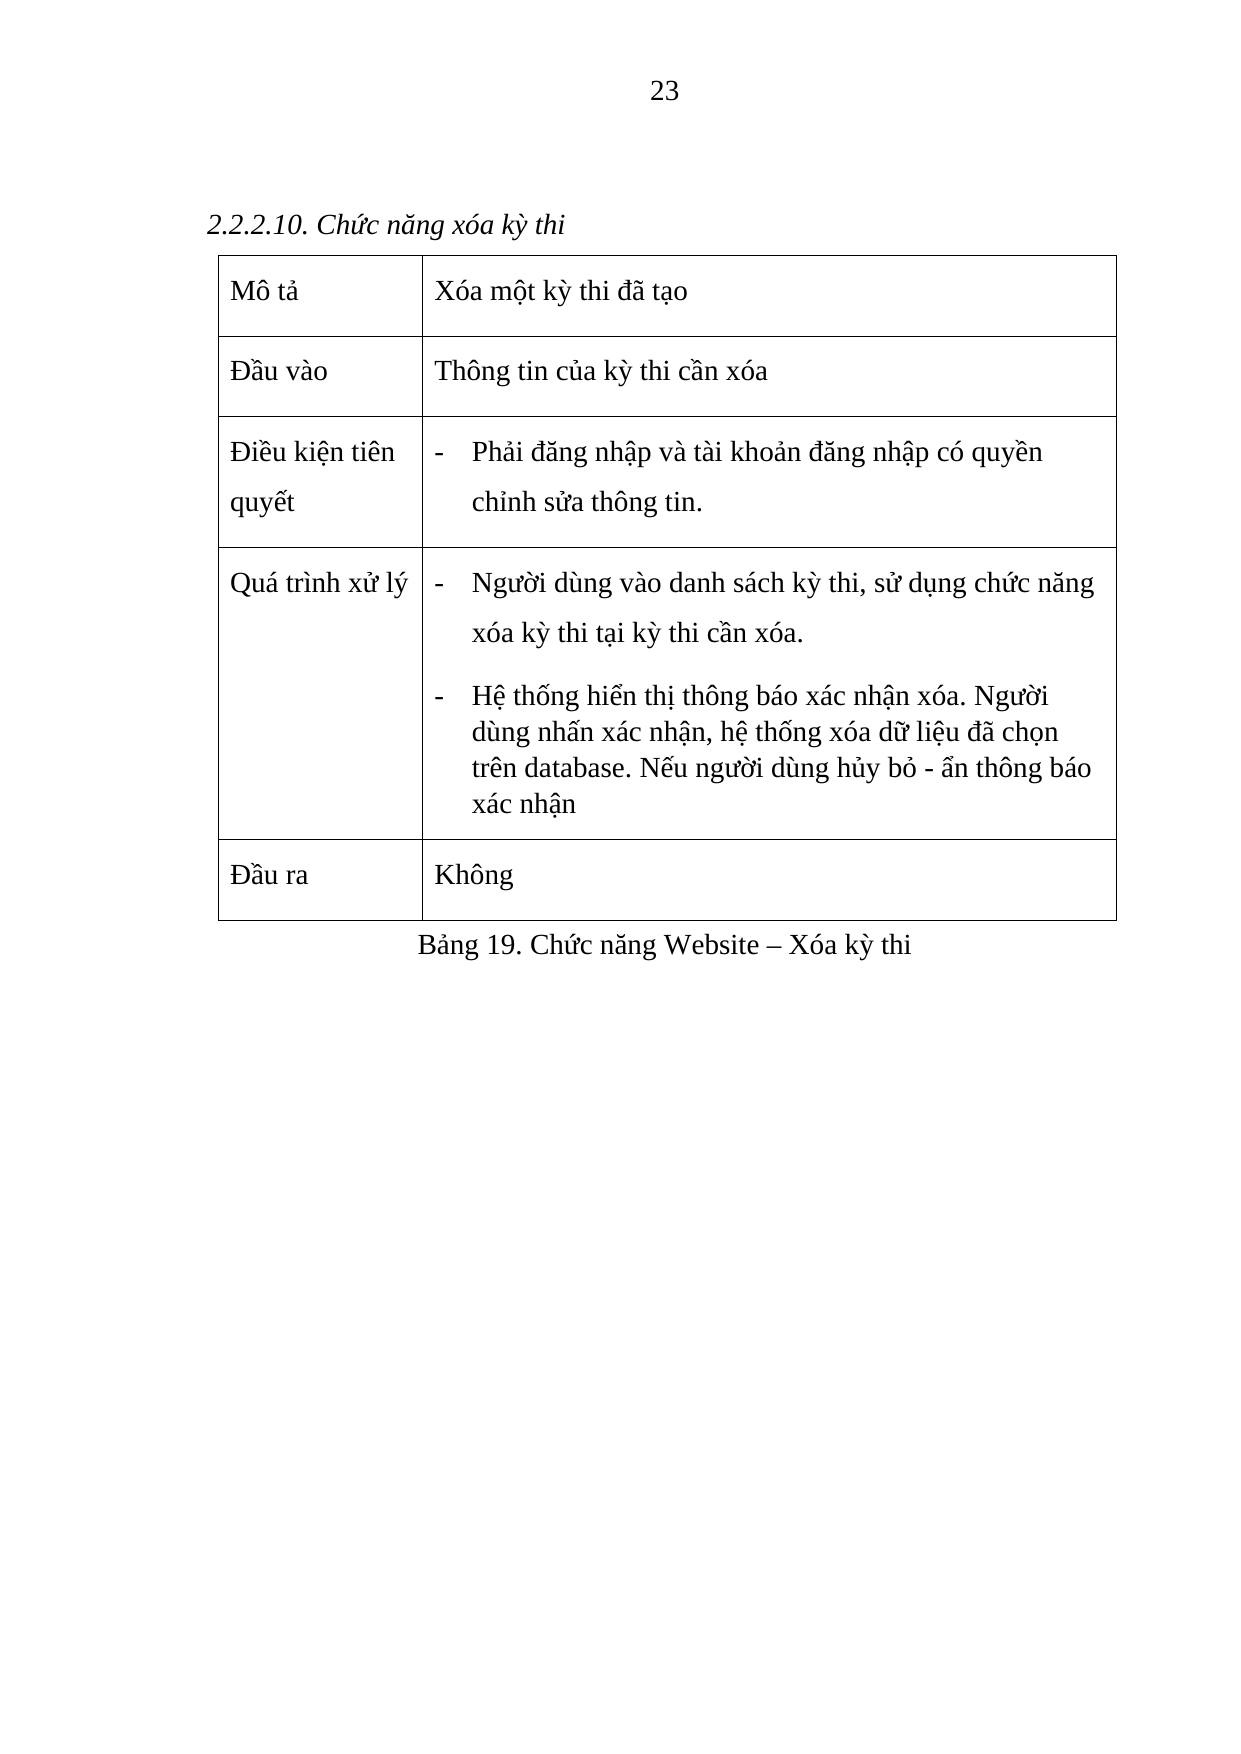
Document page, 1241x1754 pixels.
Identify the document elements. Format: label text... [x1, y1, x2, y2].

table_cell Phải đăng nhập và tài khoản đăng nhập có quyền chỉnh sửa thông tin. [423, 417, 1116, 547]
table_header Mô tả [219, 256, 422, 336]
table_cell Không [423, 840, 1116, 919]
subtitle 2.2.2.10. Chức năng xóa kỳ thi [207, 207, 1122, 240]
table_cell Điều kiện tiên quyết [219, 417, 422, 547]
table_cell Đầu ra [219, 840, 422, 919]
table_cell Quá trình xử lý [219, 548, 422, 839]
table_header Xóa một kỳ thi đã tạo [423, 256, 1116, 336]
table_cell Đầu vào [219, 337, 422, 416]
table_cell Thông tin của kỳ thi cần xóa [423, 337, 1116, 416]
table_cell Người dùng vào danh sách kỳ thi, sử dụng chức năng xóa kỳ thi tại kỳ thi cần xóa. Hệ thống hiển thị thông báo xác nhận xóa. Người dùng nhấn xác nhận, hệ thống xóa dữ liệu đã chọn trên database. Nếu người dùng hủy bỏ - ẩn thông báo xác nhận [423, 548, 1116, 839]
